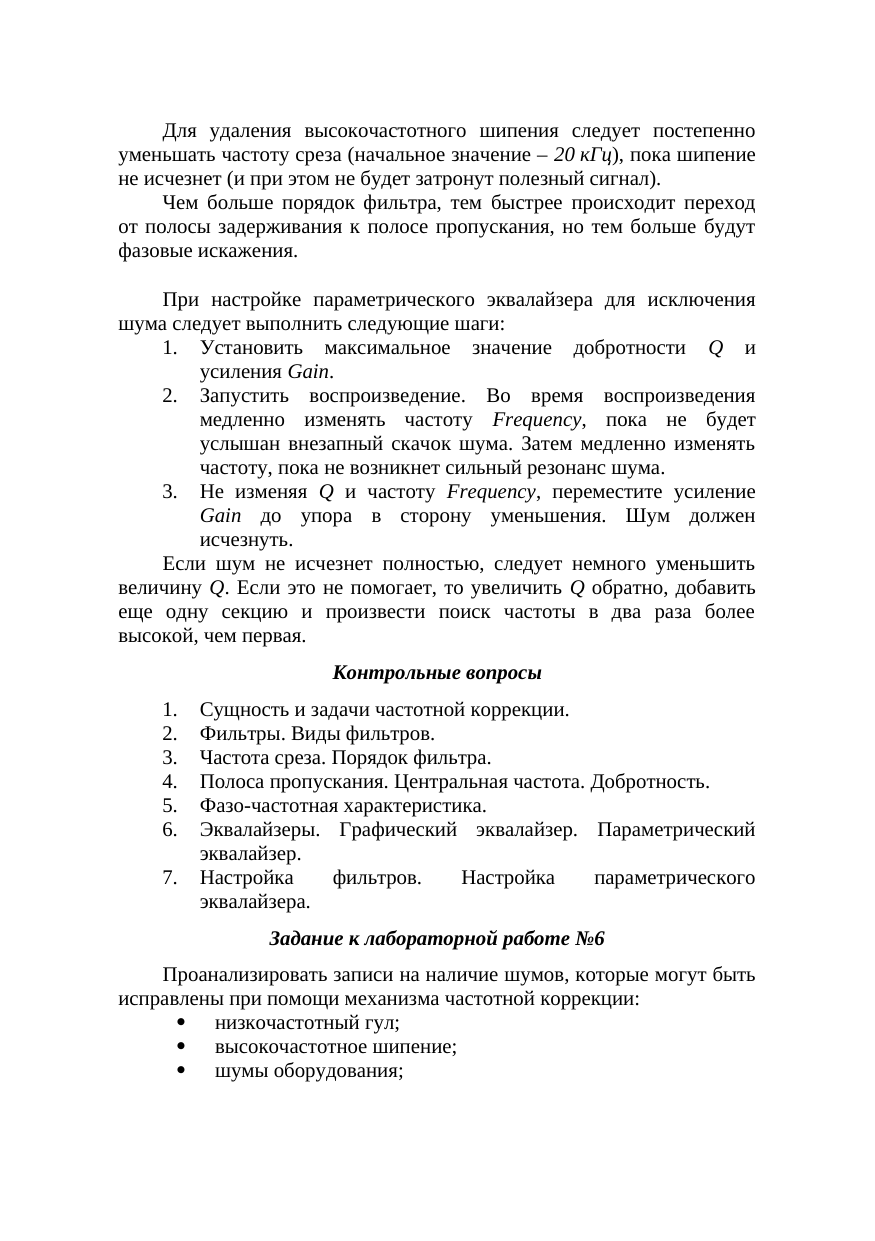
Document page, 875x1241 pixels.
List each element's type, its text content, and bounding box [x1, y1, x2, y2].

list Частота среза. Порядок фильтра. [162, 745, 756, 769]
list Эквалайзеры. Графический эквалайзер. Параметрический эквалайзер. [162, 817, 756, 865]
text Если шум не исчезнет полностью, следует немного уменьшить величину Q. Если это не помогает, то увеличить Q обратно, добавить еще одну секцию и произвести поиск частоты в два раза более высокой, чем первая. [118, 551, 756, 647]
text Проанализировать записи на наличие шумов, которые могут быть исправлены при помощи механизма частотной коррекции: [118, 962, 756, 1010]
list Запустить воспроизведение. Во время воспроизведения медленно изменять частоту Frequency, пока не будет услышан внезапный скачок шума. Затем медленно изменять частоту, пока не возникнет сильный резонанс шума. [162, 383, 756, 479]
list Сущность и задачи частотной коррекции. [162, 697, 756, 721]
text низкочастотный гул; [177, 1010, 756, 1034]
text Чем больше порядок фильтра, тем быстрее происходит переход от полосы задерживания к полосе пропускания, но тем больше будут фазовые искажения. [118, 190, 756, 262]
list Установить максимальное значение добротности Q и усиления Gain. [162, 335, 756, 383]
list Фазо-частотная характеристика. [162, 793, 756, 817]
list Полоса пропускания. Центральная частота. Добротность. [162, 769, 756, 793]
list Фильтры. Виды фильтров. [162, 721, 756, 745]
text высокочастотное шипение; [177, 1034, 756, 1058]
text При настройке параметрического эквалайзера для исключения шума следует выполнить следующие шаги: [118, 287, 756, 335]
list Настройка фильтров. Настройка параметрического эквалайзера. [162, 865, 756, 913]
text Для удаления высокочастотного шипения следует постепенно уменьшать частоту среза (начальное значение – 20 кГц), пока шипение не исчезнет (и при этом не будет затронут полезный сигнал). [118, 118, 756, 190]
text шумы оборудования; [177, 1058, 756, 1082]
subtitle Контрольные вопросы [118, 660, 756, 684]
subtitle Задание к лабораторной работе №6 [118, 926, 756, 950]
list Не изменяя Q и частоту Frequency, переместите усиление Gain до упора в сторону уменьшения. Шум должен исчезнуть. [162, 479, 756, 551]
